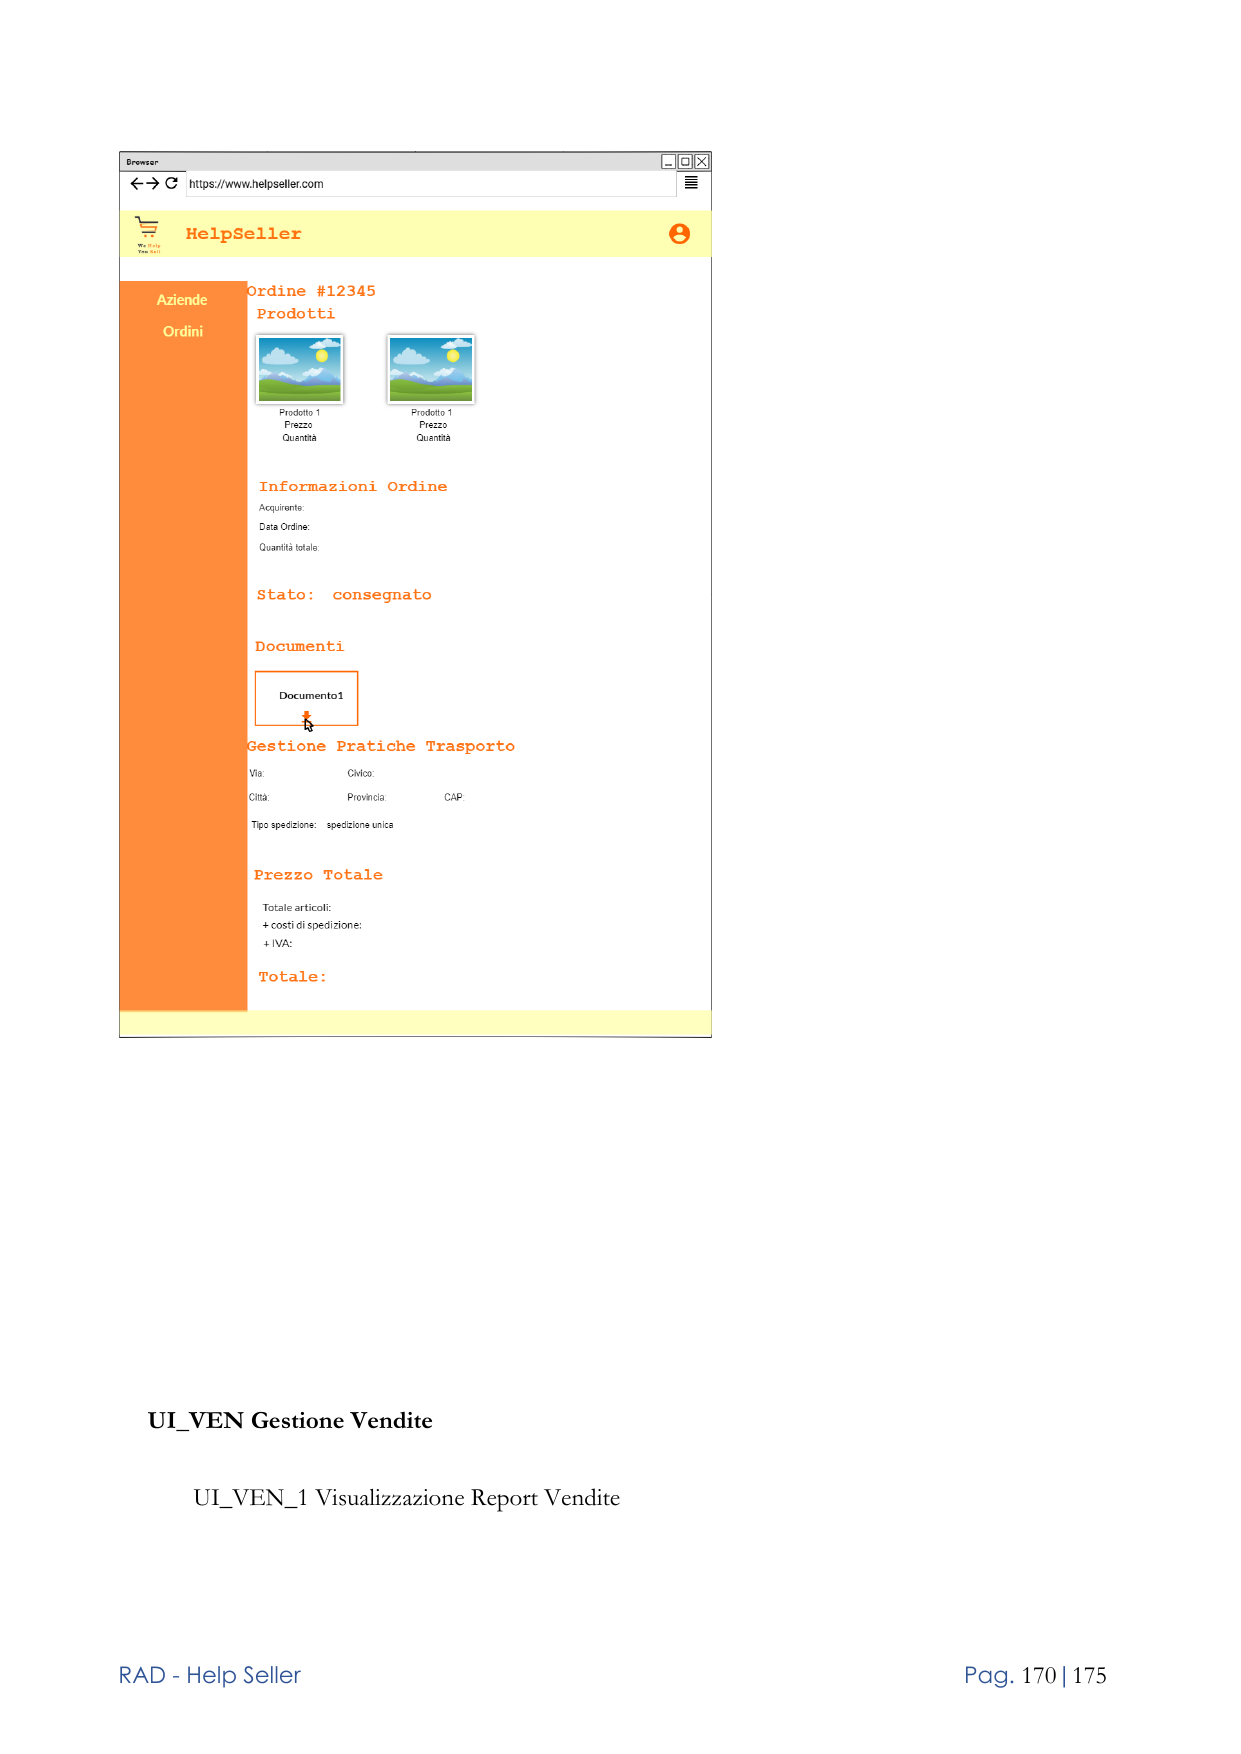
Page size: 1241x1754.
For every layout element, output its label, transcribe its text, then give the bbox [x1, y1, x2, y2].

text UI_VEN_1 Visualizzazione Report Vendite [118, 1484, 1122, 1512]
subtitle UI_VEN Gestione Vendite [147, 1407, 1123, 1435]
picture [118, 147, 715, 1041]
